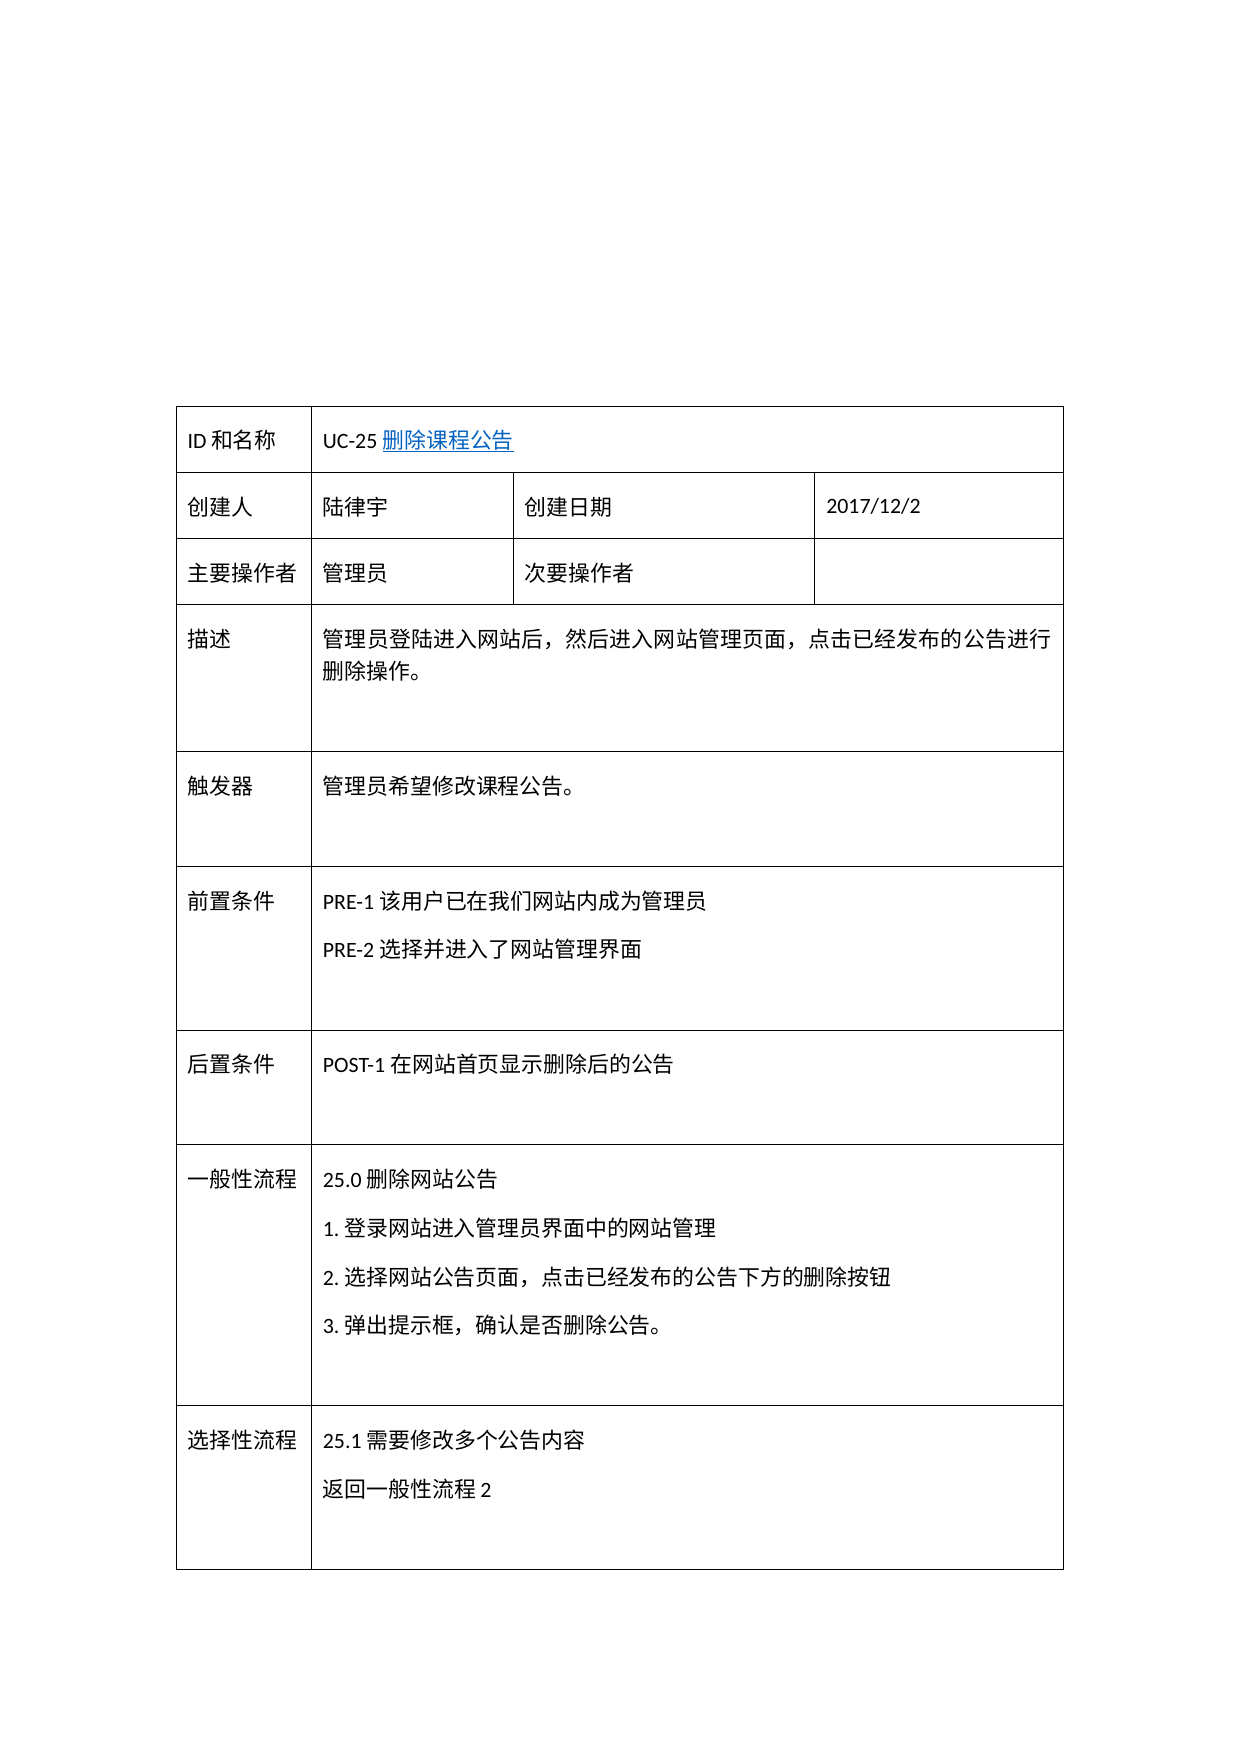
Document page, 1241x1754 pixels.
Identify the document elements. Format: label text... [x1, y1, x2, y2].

table_cell 触发器 [177, 752, 311, 866]
table_cell 创建日期 [514, 473, 814, 538]
table_cell 2017/12/2 [815, 473, 1063, 538]
table_cell 25.1 需要修改多个公告内容 返回一般性流程2 [312, 1406, 1063, 1569]
table_cell 选择性流程 [177, 1406, 311, 1569]
table_cell 管理员登陆进入网站后，然后进入网站管理页面，点击已经发布的公告进行删除操作。 [312, 605, 1063, 751]
table_cell 一般性流程 [177, 1145, 311, 1405]
table_cell 后置条件 [177, 1031, 311, 1144]
table_cell 描述 [177, 605, 311, 751]
table_cell PRE-1 该用户已在我们网站内成为管理员 PRE-2 选择并进入了网站管理界面 [312, 867, 1063, 1029]
table_cell 管理员希望修改课程公告。 [312, 752, 1063, 866]
table_cell [815, 539, 1063, 604]
table_cell 25.0 删除网站公告 1. 登录网站进入管理员界面中的网站管理 2. 选择网站公告页面，点击已经发布的公告下方的删除按钮 3. 弹出提示框，确认是否删除公告。 [312, 1145, 1063, 1405]
table_cell 管理员 [312, 539, 513, 604]
table_cell 主要操作者 [177, 539, 311, 604]
table_cell 次要操作者 [514, 539, 814, 604]
table_header UC-25 删除课程公告 [312, 407, 1063, 472]
table_cell 创建人 [177, 473, 311, 538]
table_cell POST-1 在网站首页显示删除后的公告 [312, 1031, 1063, 1144]
table_cell 陆律宇 [312, 473, 513, 538]
table_header ID和名称 [177, 407, 311, 472]
table_cell 前置条件 [177, 867, 311, 1029]
